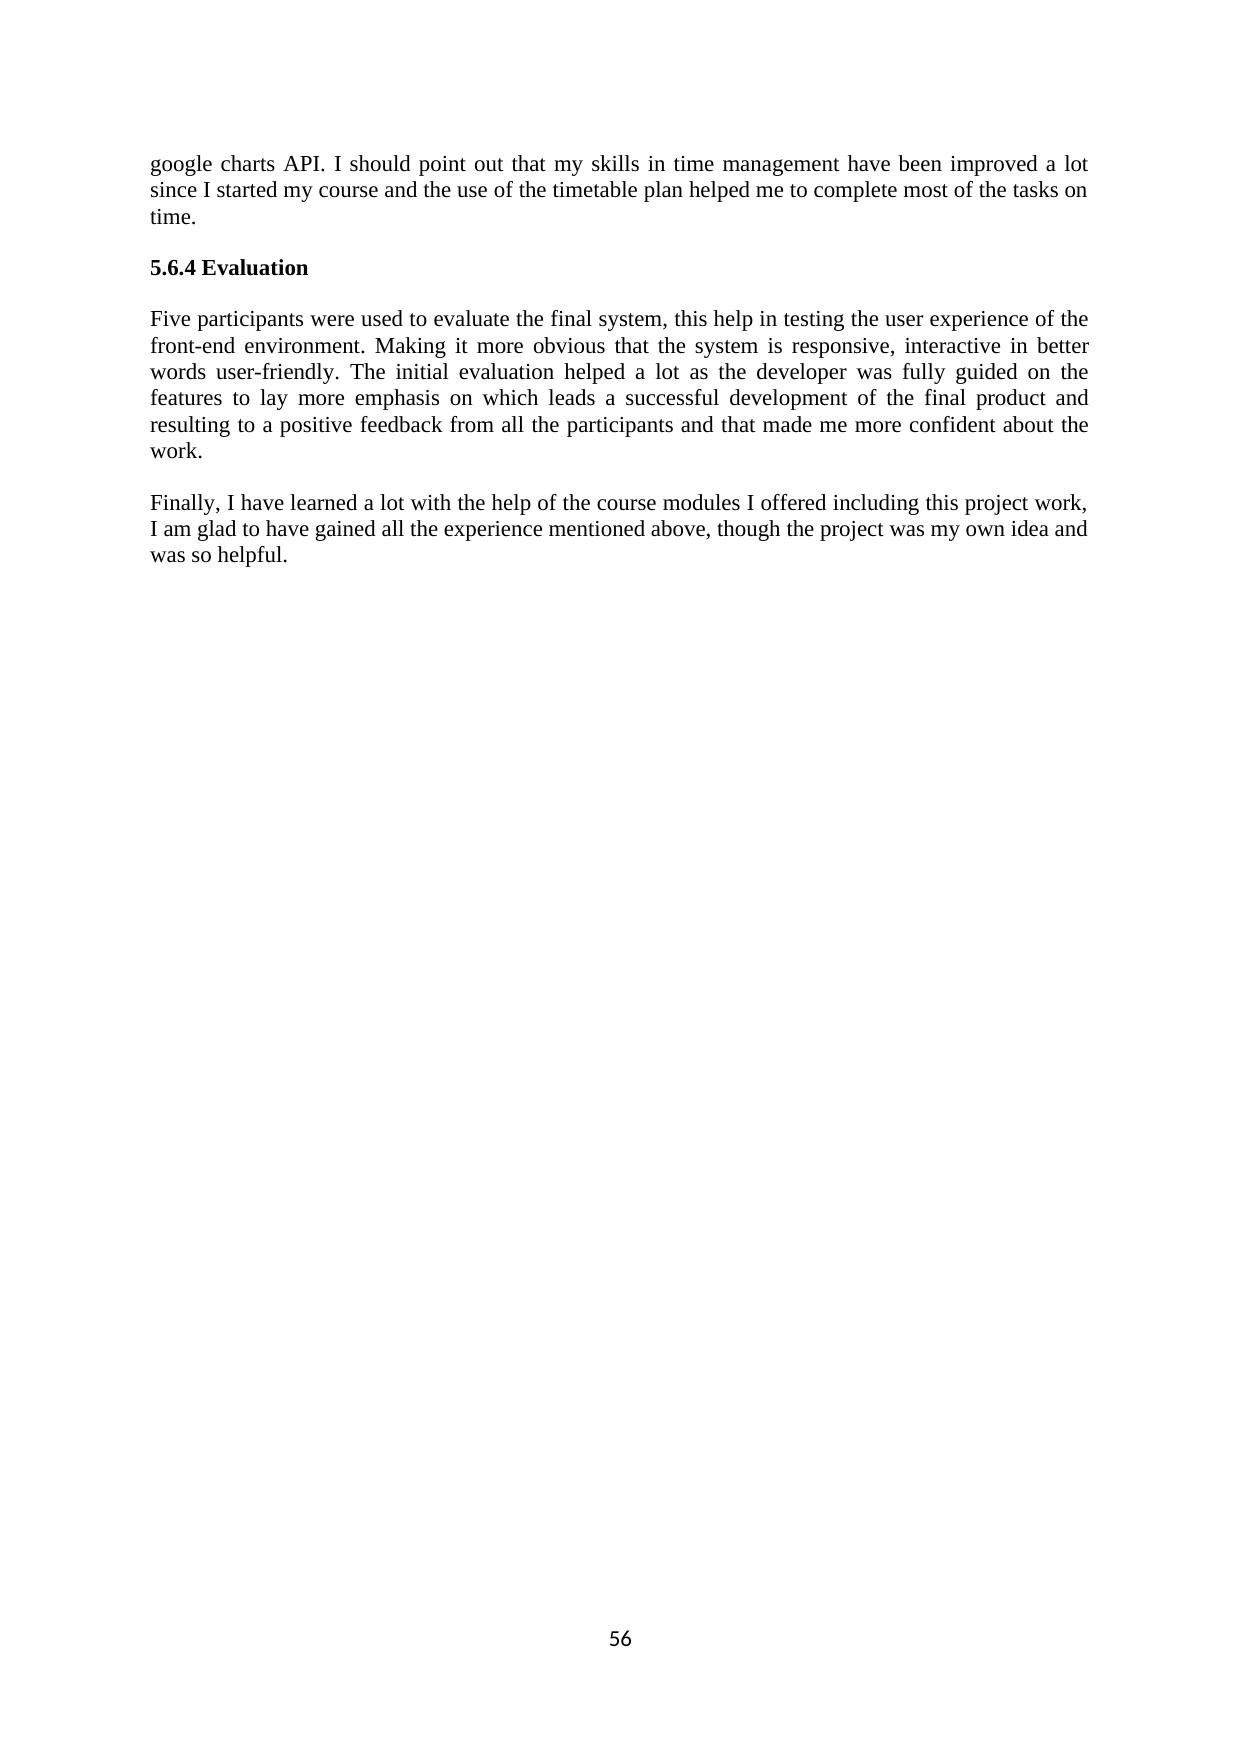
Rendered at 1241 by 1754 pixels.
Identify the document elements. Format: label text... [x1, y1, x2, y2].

text Five participants were used to evaluate the final system, this help in testing the user experience of the front-end environment. Making it more obvious that the system is responsive, interactive in better words user-friendly. The initial evaluation helped a lot as the developer was fully guided on the features to lay more emphasis on which leads a successful development of the final product and resulting to a positive feedback from all the participants and that made me more confident about the work. [150, 305, 1090, 463]
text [150, 150, 1090, 229]
text Finally, I have learned a lot with the help of the course modules I offered including this project work, I am glad to have gained all the experience mentioned above, though the project was my own idea and was so helpful. [150, 488, 1090, 568]
subtitle 5.6.4 Evaluation [150, 254, 1090, 280]
